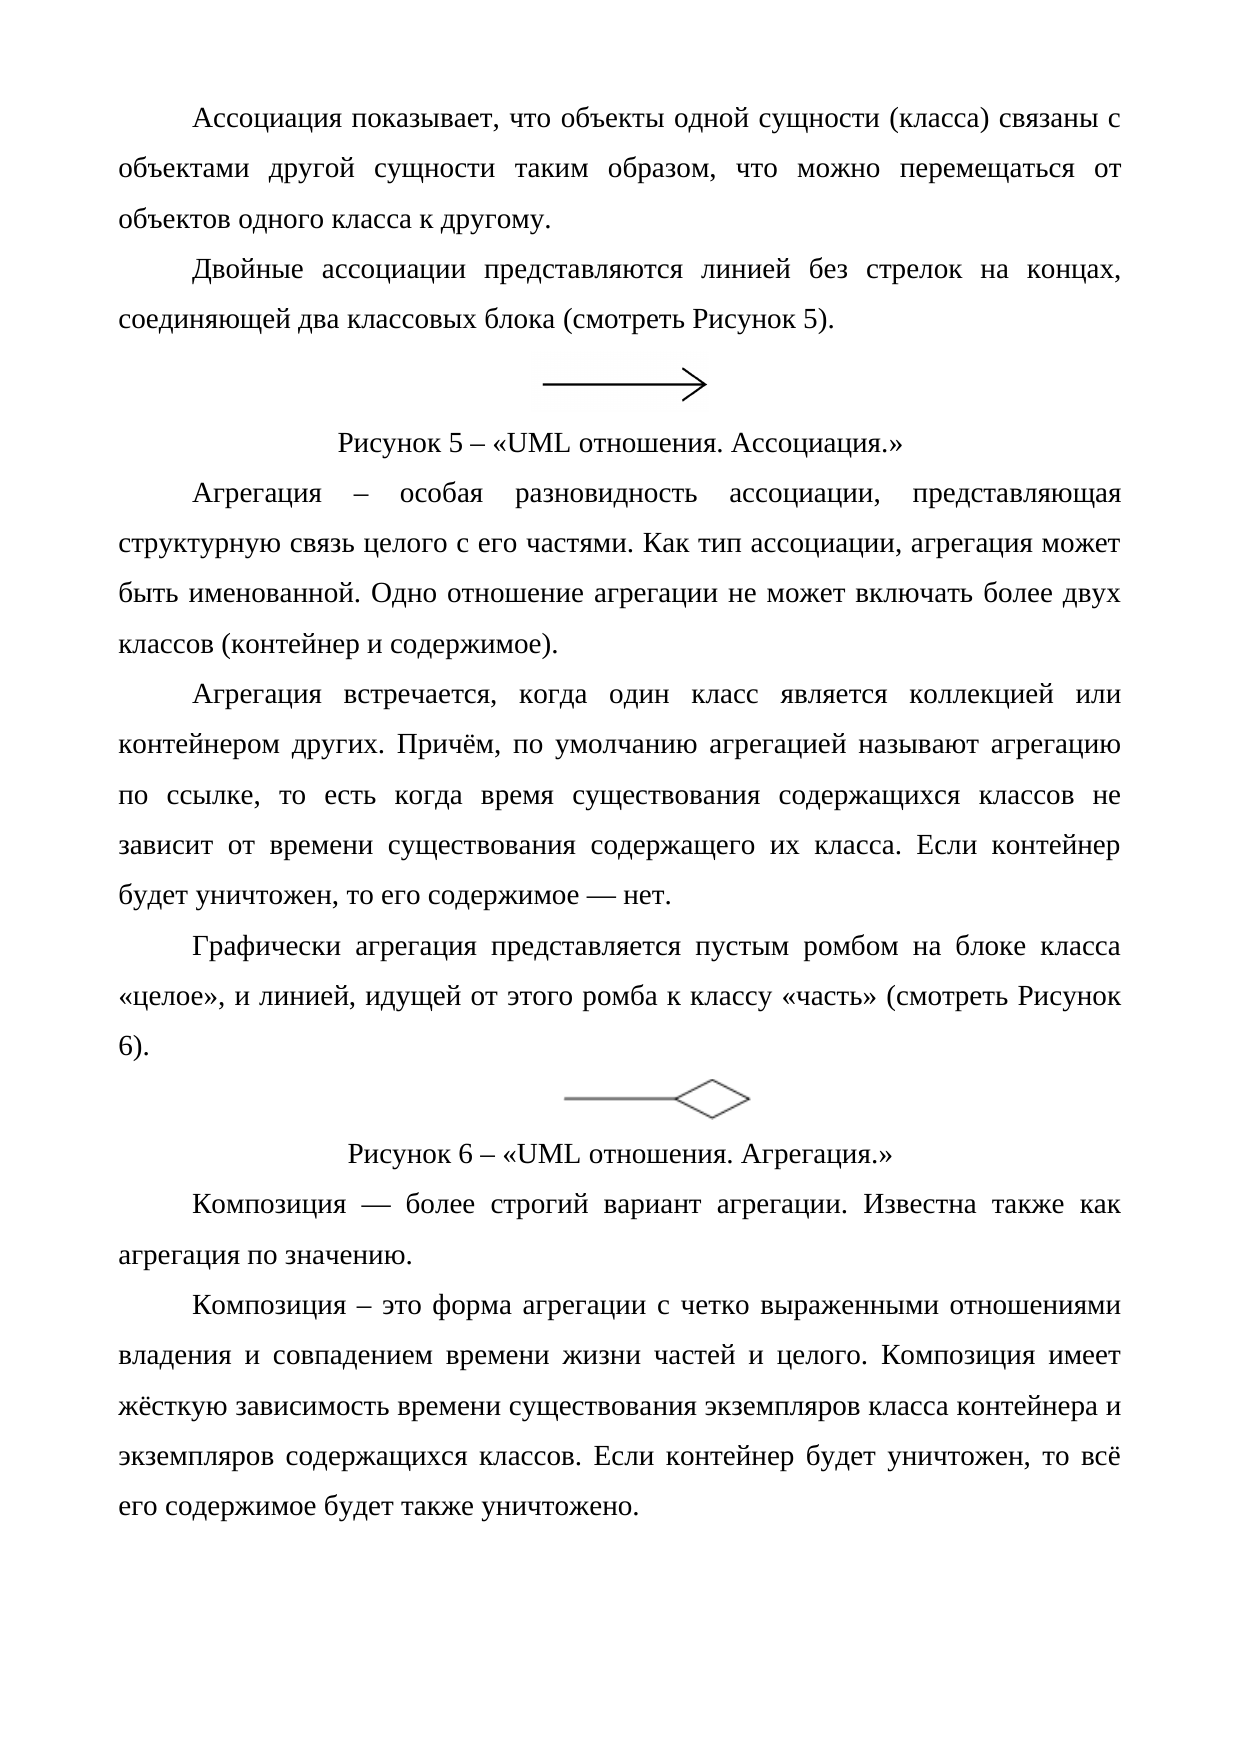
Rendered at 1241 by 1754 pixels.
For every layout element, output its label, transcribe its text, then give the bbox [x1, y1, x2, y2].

text Композиция – это форма агрегации с четко выраженными отношениями владения и совпадением времени жизни частей и целого. Композиция имеет жёсткую зависимость времени существования экземпляров класса контейнера и экземпляров содержащихся классов. Если контейнер будет уничтожен, то всё его содержимое будет также уничтожено. [118, 1287, 1122, 1522]
text Композиция — более строгий вариант агрегации. Известна также как агрегация по значению. [118, 1186, 1122, 1270]
text Рисунок 5 – «UML отношения. Ассоциация.» [118, 425, 1122, 458]
text Рисунок 6 – «UML отношения. Агрегация.» [118, 1136, 1122, 1170]
picture [531, 351, 709, 412]
text Агрегация встречается, когда один класс является коллекцией или контейнером других. Причём, по умолчанию агрегацией называют агрегацию по ссылке, то есть когда время существования содержащихся классов не зависит от времени существования содержащего их класса. Если контейнер будет уничтожен, то его содержимое — нет. [118, 676, 1122, 911]
text Двойные ассоциации представляются линией без стрелок на концах, соединяющей два классовых блока (смотреть Рисунок 5). [118, 251, 1122, 335]
picture [563, 1078, 751, 1120]
text Графически агрегация представляется пустым ромбом на блоке класса «целое», и линией, идущей от этого ромба к классу «часть» (смотреть Рисунок 6). [118, 928, 1122, 1062]
text Ассоциация показывает, что объекты одной сущности (класса) связаны с объектами другой сущности таким образом, что можно перемещаться от объектов одного класса к другому. [118, 100, 1122, 234]
text Агрегация – особая разновидность ассоциации, представляющая структурную связь целого с его частями. Как тип ассоциации, агрегация может быть именованной. Одно отношение агрегации не может включать более двух классов (контейнер и содержимое). [118, 475, 1122, 659]
